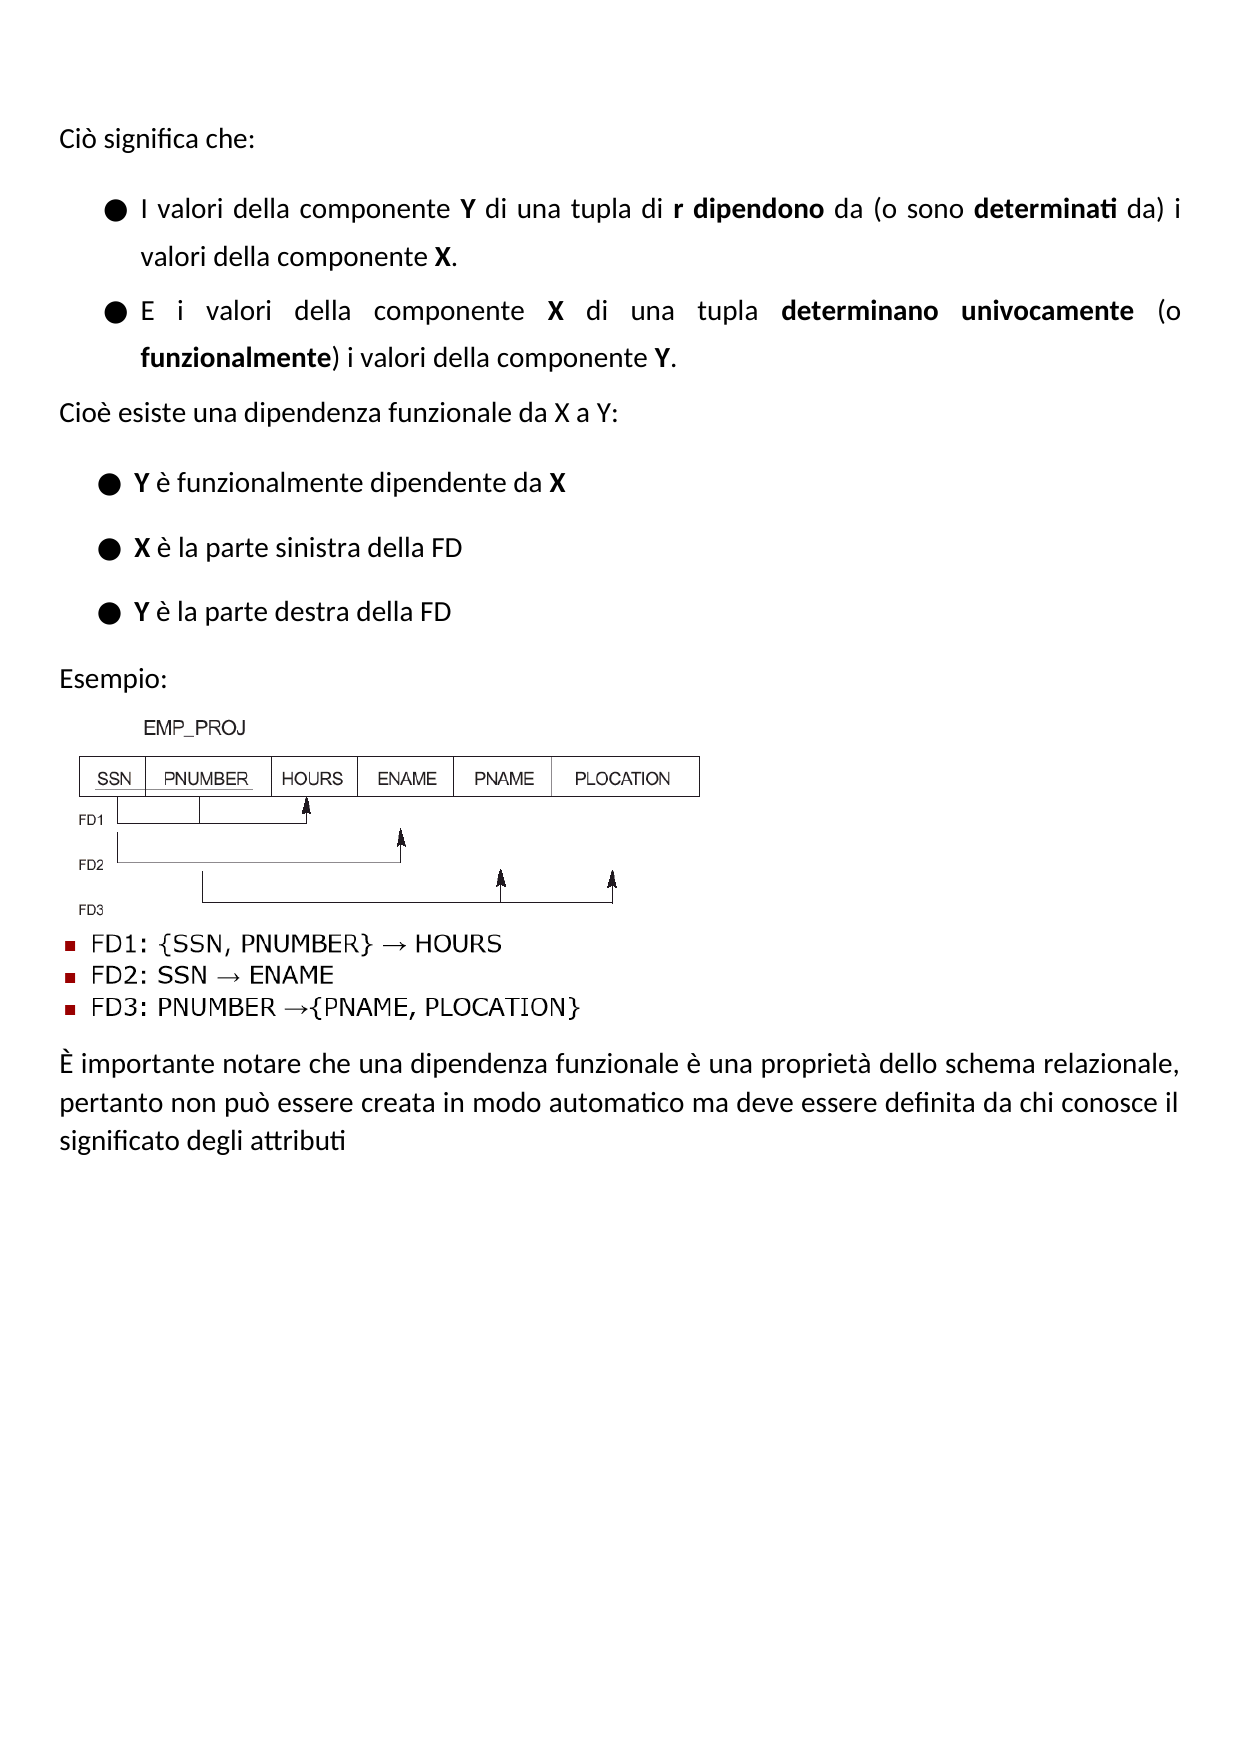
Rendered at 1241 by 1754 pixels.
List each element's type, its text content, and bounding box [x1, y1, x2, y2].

list Y è funzionalmente dipendente da X [97, 449, 1181, 509]
list X è la parte sinistra della FD [97, 514, 1181, 574]
list Y è la parte destra della FD [97, 578, 1181, 638]
text Ciò significa che: [59, 121, 1181, 156]
text È importante notare che una dipendenza funzionale è una proprietà dello schema relazionale, pertanto non può essere creata in modo automatico ma deve essere definita da chi conosce il significato degli attributi [59, 1045, 1181, 1158]
list E i valori della componente X di una tupla determinano univocamente (o funzionalmente) i valori della componente Y. [103, 277, 1181, 375]
text Esempio: [59, 660, 1181, 695]
picture [59, 715, 703, 1023]
text Cioè esiste una dipendenza funzionale da X a Y: [59, 394, 1181, 430]
list I valori della componente Y di una tupla di r dipendono da (o sono determinati da) i valori della componente X. [103, 176, 1181, 274]
